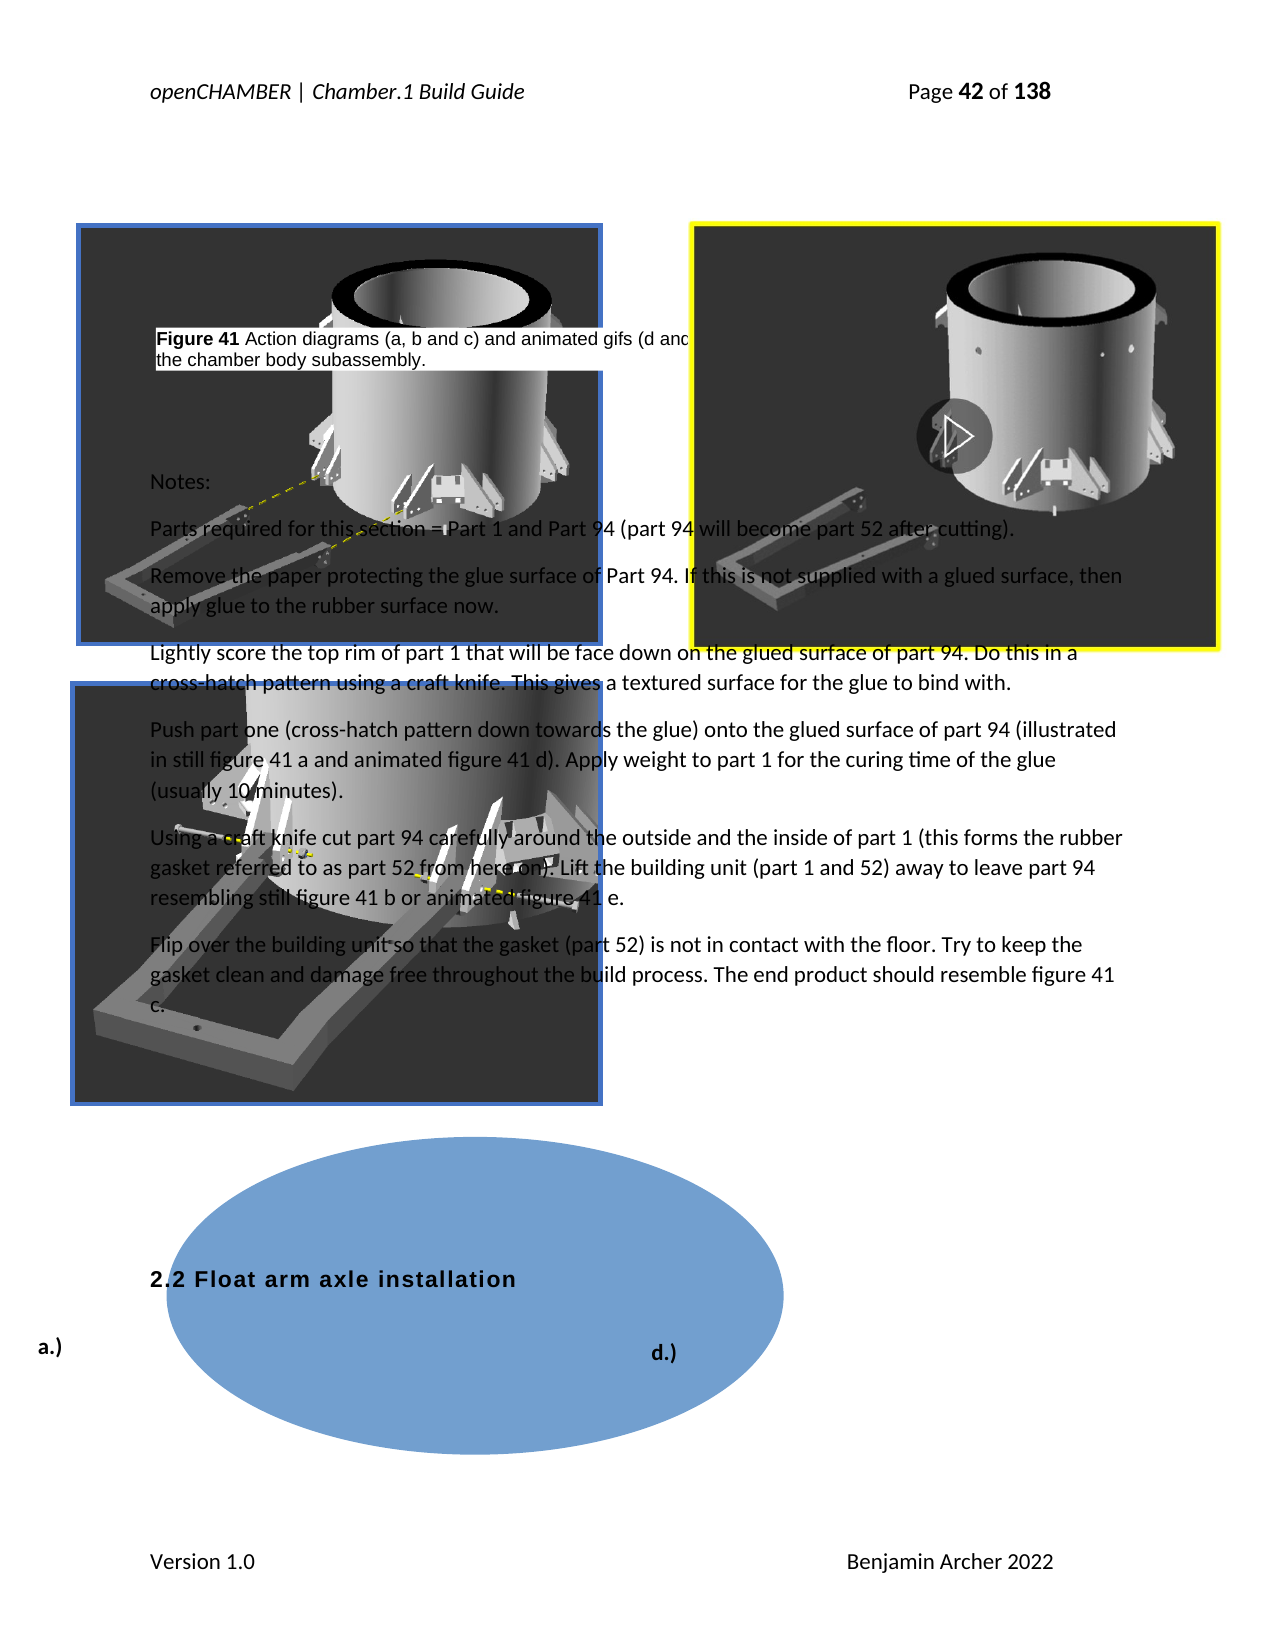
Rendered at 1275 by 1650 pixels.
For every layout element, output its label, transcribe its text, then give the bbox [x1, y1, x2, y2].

text Lightly score the top rim of part 1 that will be face down on the glued surface of part 94. Do this in a cross-hatch pattern using a craft knife. This gives a textured surface for the glue to bind with. [150, 638, 1125, 697]
text Parts required for this section = Part 1 and Part 94 (part 94 will become part 52 after cutting). [150, 514, 1125, 542]
subtitle 2.2 Float arm axle installation [150, 1266, 1125, 1293]
text Remove the paper protecting the glue surface of Part 94. If this is not supplied with a glued surface, then apply glue to the rubber surface now. [150, 561, 1125, 619]
picture [75, 686, 598, 1102]
picture [688, 218, 1227, 658]
text Flip over the building unit so that the gasket (part 52) is not in contact with the floor. Try to keep the gasket clean and damage free throughout the build process. The end product should resemble figure 41 c. [150, 930, 1125, 1018]
text Using a craft knife cut part 94 carefully around the outside and the inside of part 1 (this forms the rubber gasket referred to as part 52 from here on). Lift the building unit (part 1 and 52) away to leave part 94 resembling still figure 41 b or animated figure 41 e. [150, 823, 1125, 911]
text Notes: [150, 467, 1125, 496]
text Push part one (cross-hatch pattern down towards the glue) onto the glued surface of part 94 (illustrated in still figure 41 a and animated figure 41 d). Apply weight to part 1 for the curing time of the glue (usually 10 minutes). [150, 715, 1125, 804]
picture [81, 228, 598, 642]
